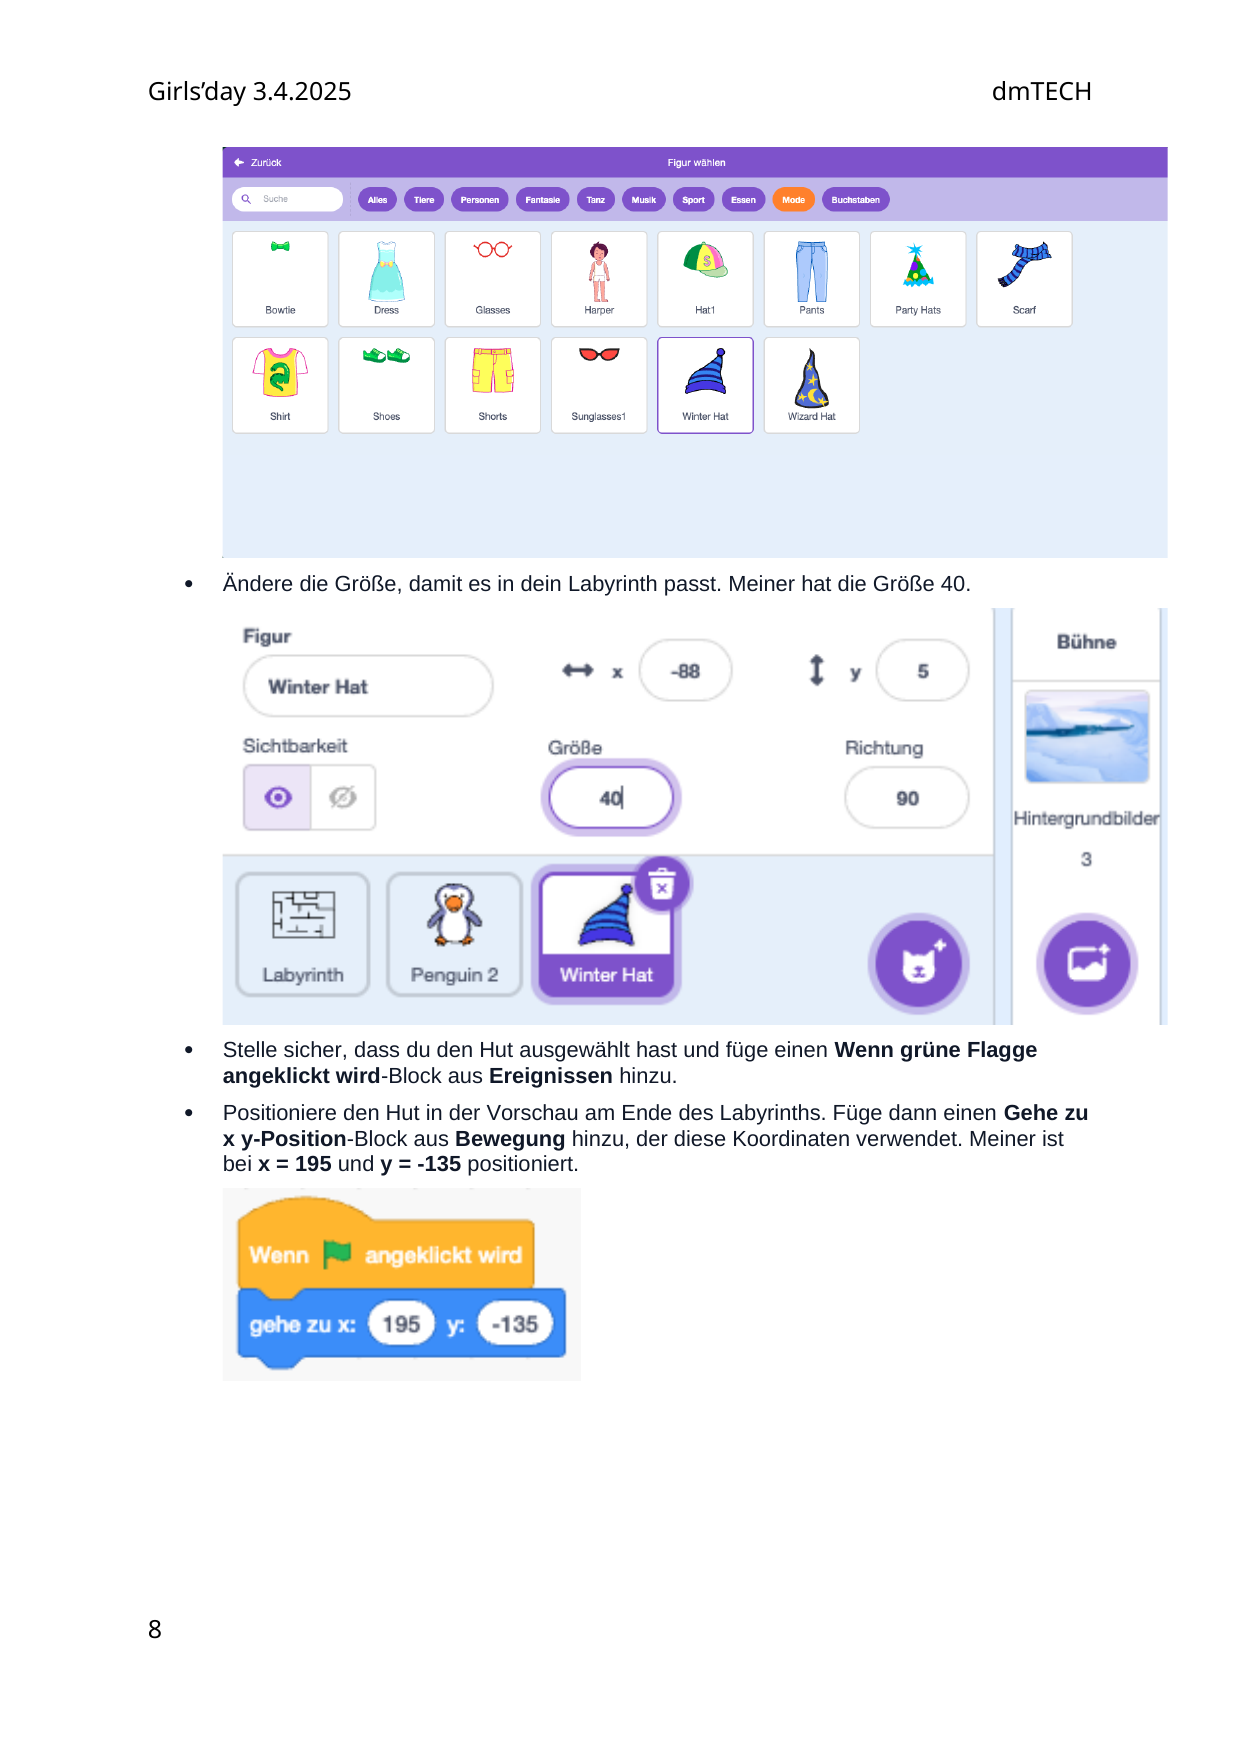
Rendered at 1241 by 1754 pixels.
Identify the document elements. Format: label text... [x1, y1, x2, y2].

picture [222, 147, 1168, 558]
picture [222, 1188, 581, 1381]
picture [222, 608, 1168, 1025]
list Ändere die Größe, damit es in dein Labyrinth passt. Meiner hat die Größe 40. [185, 570, 1093, 596]
list Positioniere den Hut in der Vorschau am Ende des Labyrinths. Füge dann einen Gehe zu x y-Position-Block aus Bewegung hinzu, der diese Koordinaten verwendet. Meiner ist bei x = 195 und y = -135 positioniert. [185, 1100, 1093, 1176]
list Stelle sicher, dass du den Hut ausgewählt hast und füge einen Wenn grüne Flagge angeklickt wird-Block aus Ereignissen hinzu. [185, 1037, 1093, 1088]
